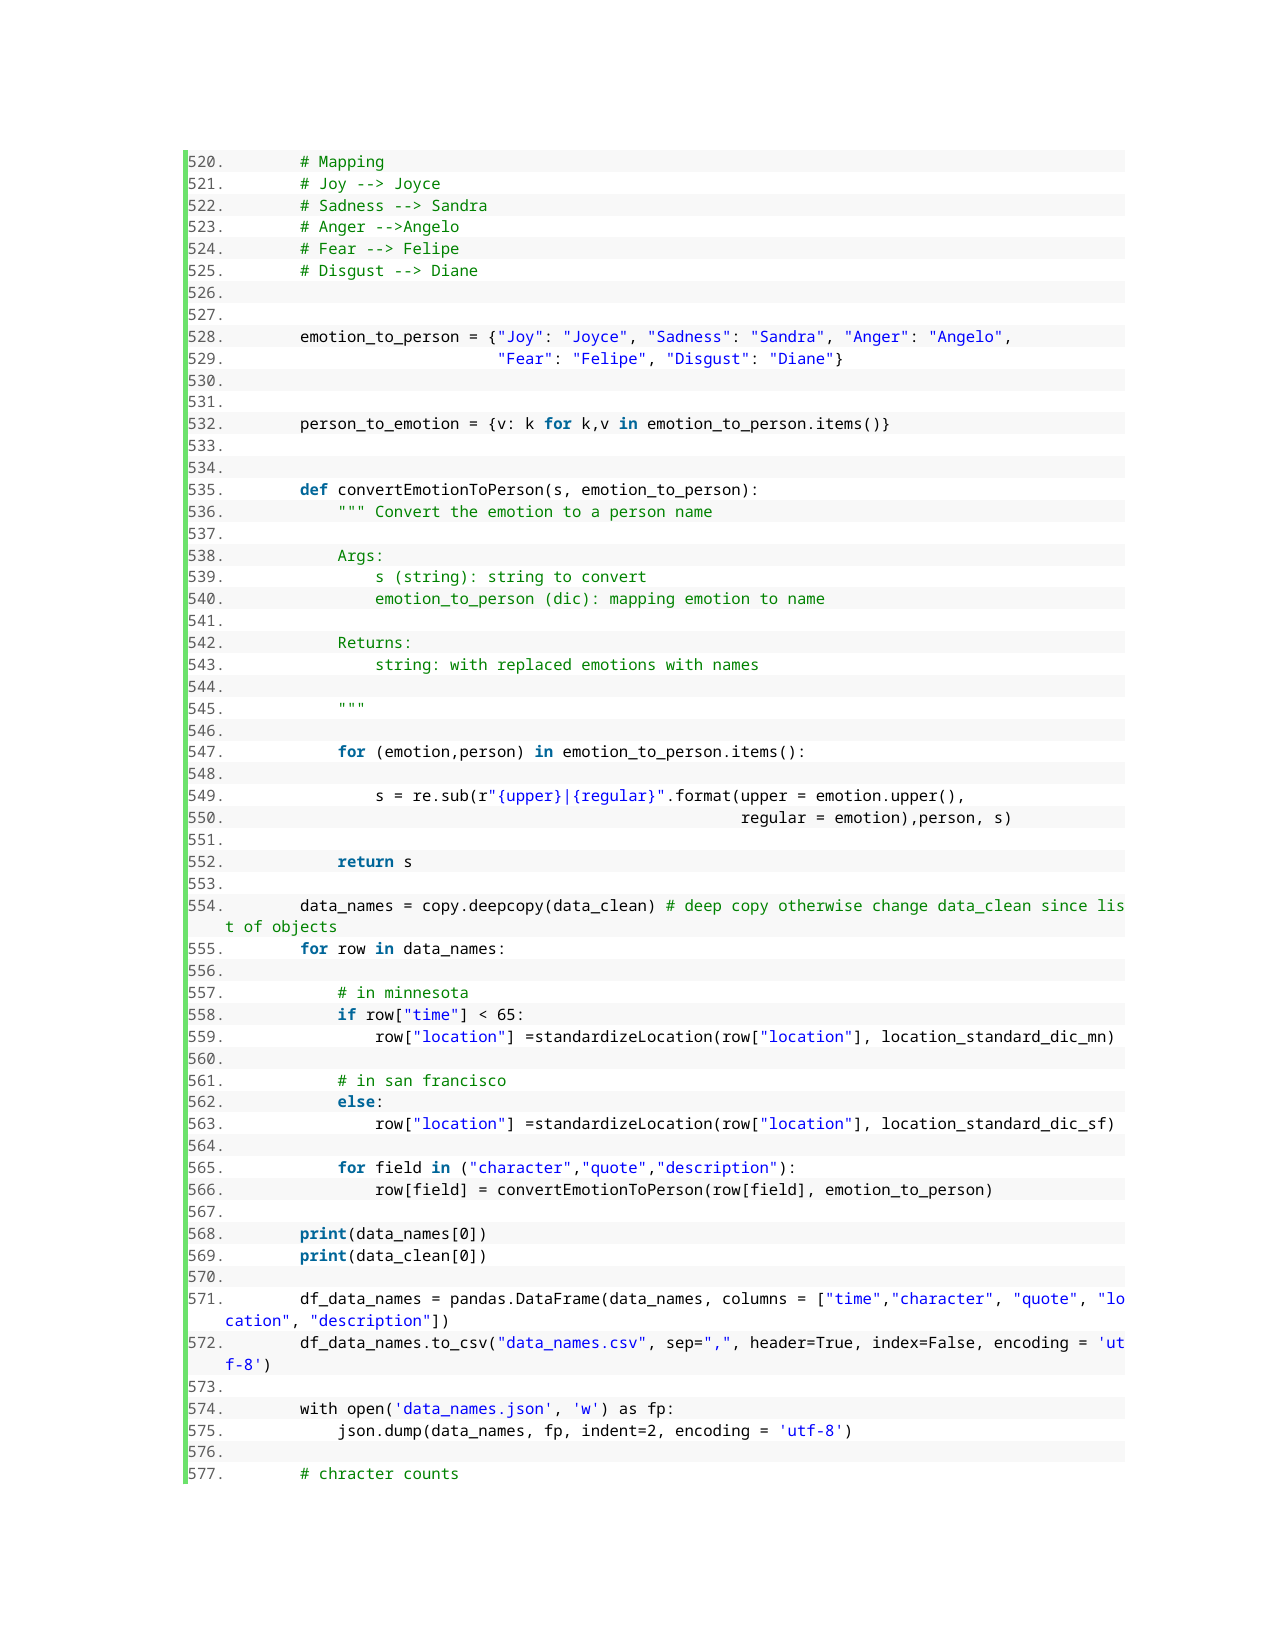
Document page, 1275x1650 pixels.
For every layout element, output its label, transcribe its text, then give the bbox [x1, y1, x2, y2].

list return s [188, 850, 1125, 872]
list print(data_names[0]) [188, 1222, 1125, 1244]
list for (emotion,person) in emotion_to_person.items(): [188, 741, 1125, 762]
list regular = emotion),person, s) [188, 806, 1125, 828]
list row["location"] =standardizeLocation(row["location"], location_standard_dic_mn) [188, 1025, 1125, 1047]
list # Anger -->Angelo [188, 216, 1125, 237]
list json.dump(data_names, fp, indent=2, encoding = 'utf-8') [188, 1419, 1125, 1441]
list # Joy --> Joyce [188, 172, 1125, 194]
list print(data_clean[0]) [188, 1244, 1125, 1266]
list """ Convert the emotion to a person name [188, 500, 1125, 522]
list Args: [188, 544, 1125, 566]
list s (string): string to convert [188, 566, 1125, 587]
list else: [188, 1091, 1125, 1112]
list Returns: [188, 631, 1125, 653]
list # Mapping [188, 150, 1125, 172]
list df_data_names.to_csv("data_names.csv", sep=",", header=True, index=False, encoding = 'utf-8') [188, 1331, 1125, 1375]
list # in san francisco [188, 1069, 1125, 1091]
list row[field] = convertEmotionToPerson(row[field], emotion_to_person) [188, 1178, 1125, 1200]
list "Fear": "Felipe", "Disgust": "Diane"} [188, 347, 1125, 369]
list """ [188, 697, 1125, 719]
list person_to_emotion = {v: k for k,v in emotion_to_person.items()} [188, 412, 1125, 434]
list # Disgust --> Diane [188, 259, 1125, 281]
list with open('data_names.json', 'w') as fp: [188, 1397, 1125, 1419]
list df_data_names = pandas.DataFrame(data_names, columns = ["time","character", "quote", "location", "description"]) [188, 1287, 1125, 1331]
list if row["time"] < 65: [188, 1003, 1125, 1025]
list def convertEmotionToPerson(s, emotion_to_person): [188, 478, 1125, 500]
list emotion_to_person (dic): mapping emotion to name [188, 587, 1125, 609]
list # Fear --> Felipe [188, 237, 1125, 259]
list # chracter counts [188, 1462, 1125, 1484]
list row["location"] =standardizeLocation(row["location"], location_standard_dic_sf) [188, 1112, 1125, 1134]
list emotion_to_person = {"Joy": "Joyce", "Sadness": "Sandra", "Anger": "Angelo", [188, 325, 1125, 347]
list for row in data_names: [188, 937, 1125, 959]
list s = re.sub(r"{upper}|{regular}".format(upper = emotion.upper(), [188, 784, 1125, 806]
list # Sadness --> Sandra [188, 194, 1125, 216]
list string: with replaced emotions with names [188, 653, 1125, 675]
list # in minnesota [188, 981, 1125, 1003]
list for field in ("character","quote","description"): [188, 1156, 1125, 1178]
list data_names = copy.deepcopy(data_clean) # deep copy otherwise change data_clean since list of objects [188, 894, 1125, 937]
